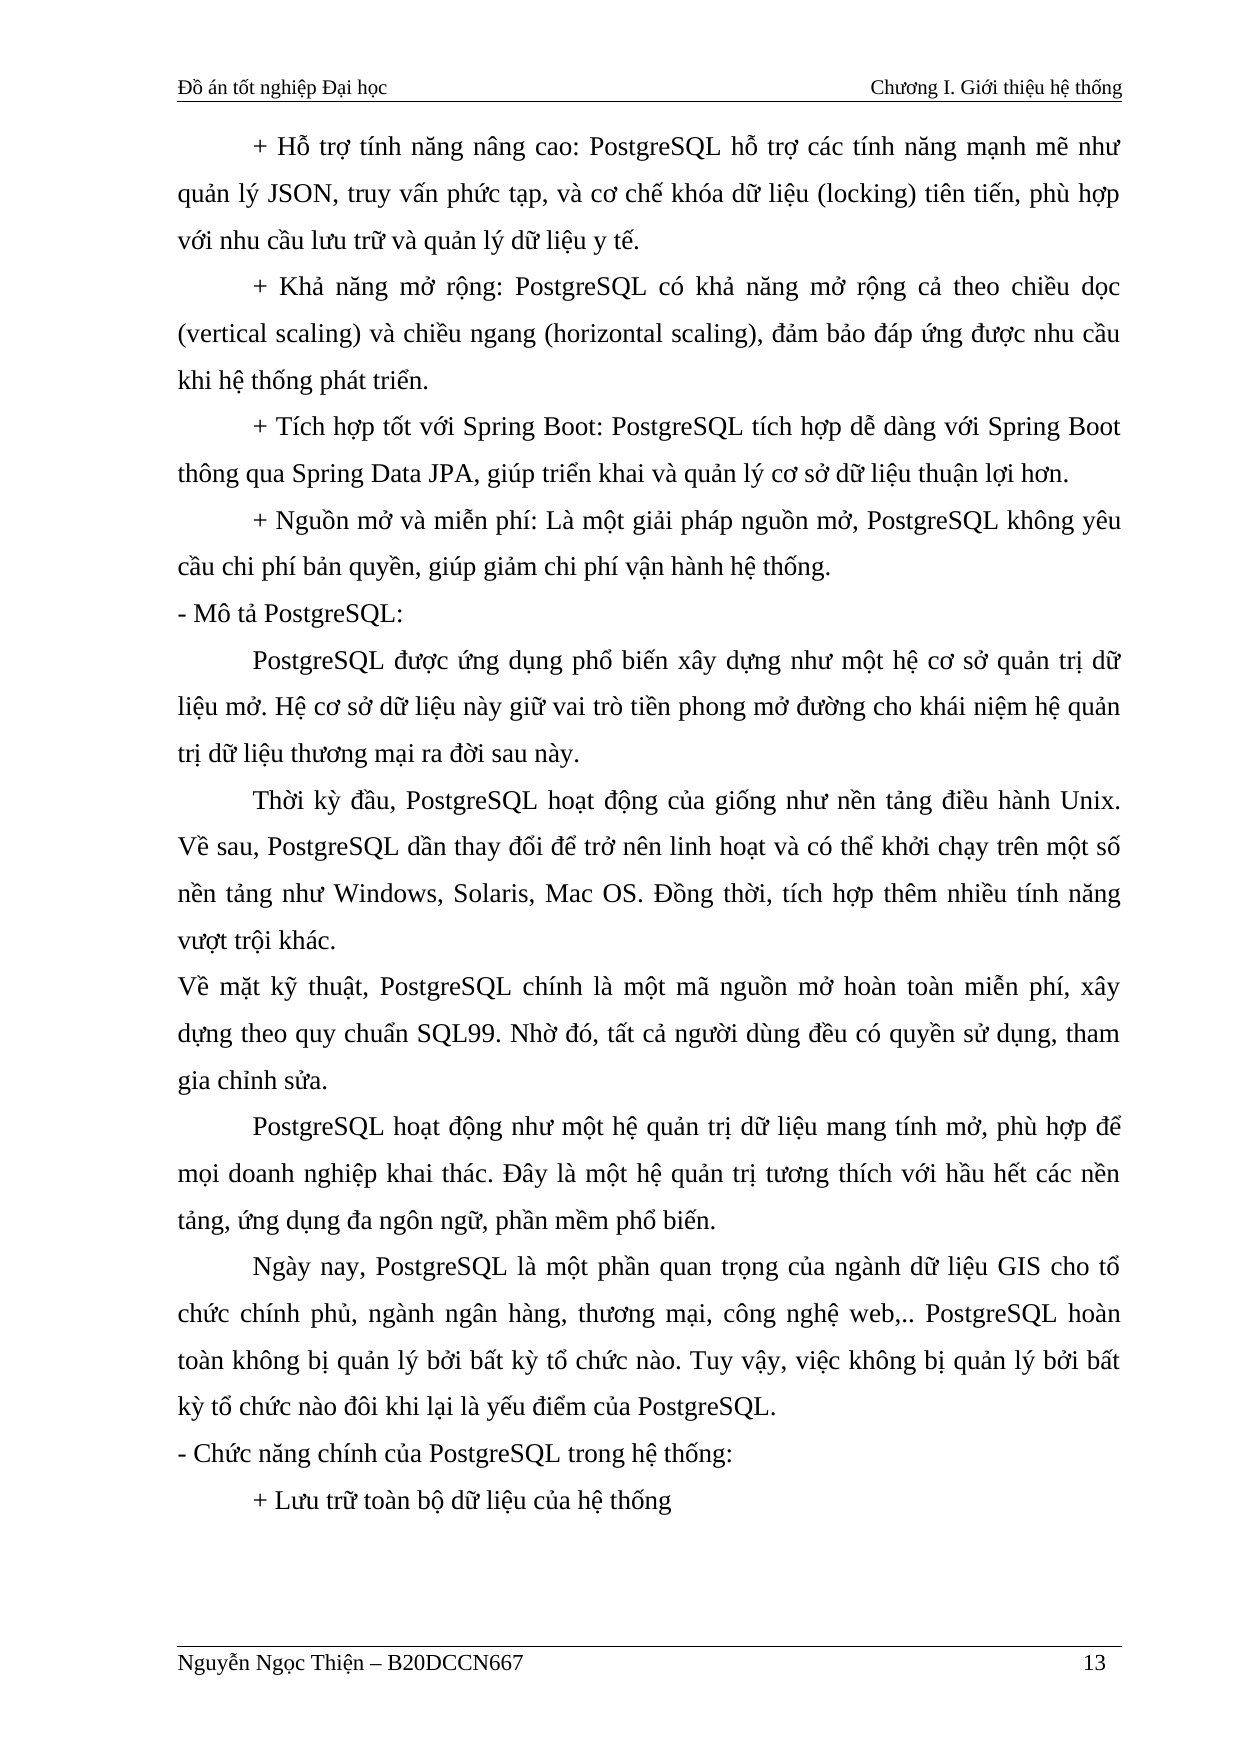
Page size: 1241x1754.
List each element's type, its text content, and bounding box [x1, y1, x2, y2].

text Ngày nay, PostgreSQL là một phần quan trọng của ngành dữ liệu GIS cho tổ chức chính phủ, ngành ngân hàng, thương mại, công nghệ web,.. PostgreSQL hoàn toàn không bị quản lý bởi bất kỳ tổ chức nào. Tuy vậy, việc không bị quản lý bởi bất kỳ tổ chức nào đôi khi lại là yếu điểm của PostgreSQL. [177, 1250, 1122, 1422]
text + Hỗ trợ tính năng nâng cao: PostgreSQL hỗ trợ các tính năng mạnh mẽ như quản lý JSON, truy vấn phức tạp, và cơ chế khóa dữ liệu (locking) tiên tiến, phù hợp với nhu cầu lưu trữ và quản lý dữ liệu y tế. [177, 130, 1122, 255]
text + Tích hợp tốt với Spring Boot: PostgreSQL tích hợp dễ dàng với Spring Boot thông qua Spring Data JPA, giúp triển khai và quản lý cơ sở dữ liệu thuận lợi hơn. [177, 410, 1122, 488]
text + Lưu trữ toàn bộ dữ liệu của hệ thống [177, 1484, 1122, 1515]
text - Mô tả PostgreSQL: [177, 597, 1122, 628]
text - Chức năng chính của PostgreSQL trong hệ thống: [177, 1437, 1122, 1468]
text Thời kỳ đầu, PostgreSQL hoạt động của giống như nền tảng điều hành Unix. Về sau, PostgreSQL dần thay đổi để trở nên linh hoạt và có thể khởi chạy trên một số nền tảng như Windows, Solaris, Mac OS. Đồng thời, tích hợp thêm nhiều tính năng vượt trội khác. [177, 784, 1122, 955]
text Về mặt kỹ thuật, PostgreSQL chính là một mã nguồn mở hoàn toàn miễn phí, xây dựng theo quy chuẩn SQL99. Nhờ đó, tất cả người dùng đều có quyền sử dụng, tham gia chỉnh sửa. [177, 970, 1122, 1095]
text PostgreSQL được ứng dụng phổ biến xây dựng như một hệ cơ sở quản trị dữ liệu mở. Hệ cơ sở dữ liệu này giữ vai trò tiền phong mở đường cho khái niệm hệ quản trị dữ liệu thương mại ra đời sau này. [177, 644, 1122, 768]
text PostgreSQL hoạt động như một hệ quản trị dữ liệu mang tính mở, phù hợp để mọi doanh nghiệp khai thác. Đây là một hệ quản trị tương thích với hầu hết các nền tảng, ứng dụng đa ngôn ngữ, phần mềm phổ biến. [177, 1110, 1122, 1235]
text + Nguồn mở và miễn phí: Là một giải pháp nguồn mở, PostgreSQL không yêu cầu chi phí bản quyền, giúp giảm chi phí vận hành hệ thống. [177, 504, 1122, 582]
text + Khả năng mở rộng: PostgreSQL có khả năng mở rộng cả theo chiều dọc (vertical scaling) và chiều ngang (horizontal scaling), đảm bảo đáp ứng được nhu cầu khi hệ thống phát triển. [177, 270, 1122, 395]
